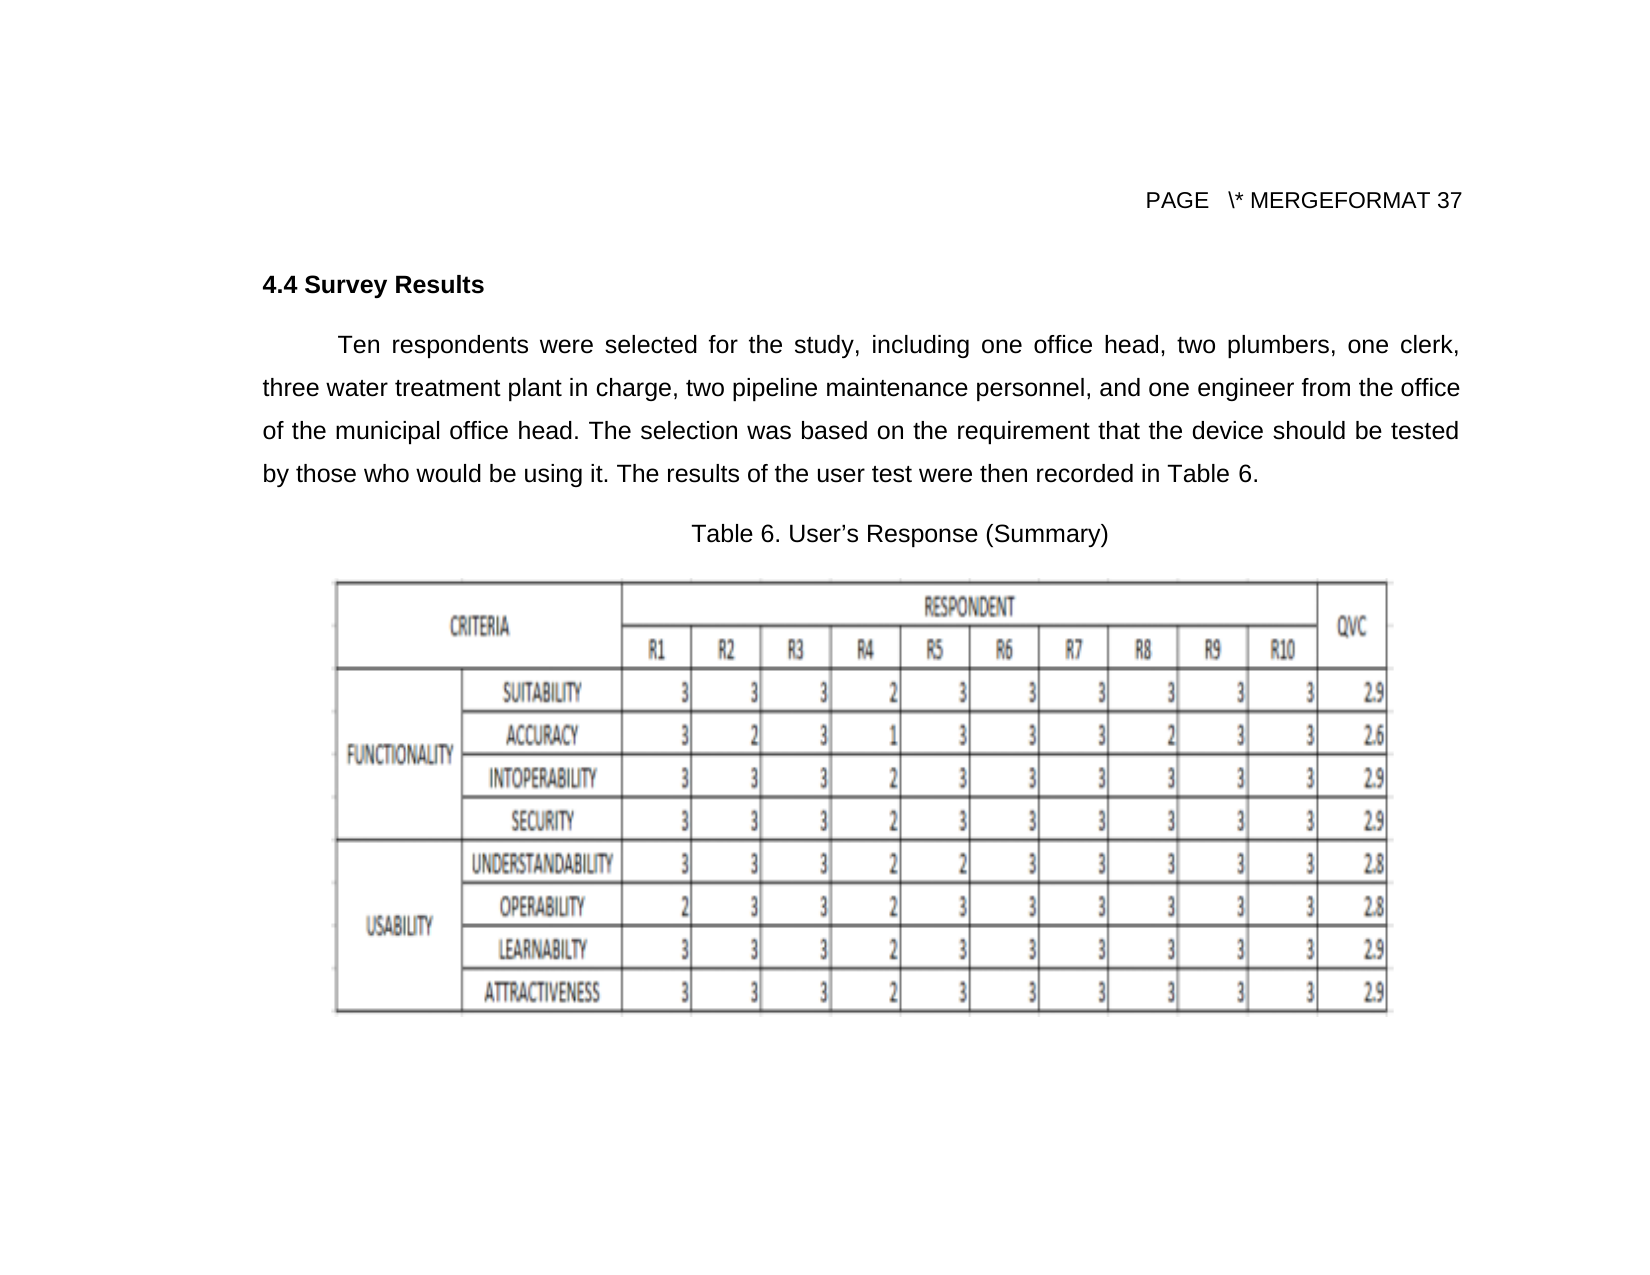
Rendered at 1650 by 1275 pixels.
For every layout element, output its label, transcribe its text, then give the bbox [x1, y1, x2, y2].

text 4.4 Survey Results [262, 270, 1462, 299]
text Table 6. User’s Response (Summary) [262, 519, 1462, 548]
picture [331, 578, 1394, 1017]
text Ten respondents were selected for the study, including one office head, two plumbers, one clerk, three water treatment plant in charge, two pipeline maintenance personnel, and one engineer from the office of the municipal office head. The selection was based on the requirement that the device should be tested by those who would be using it. The results of the user test were then recorded in Table 6. [262, 330, 1462, 488]
